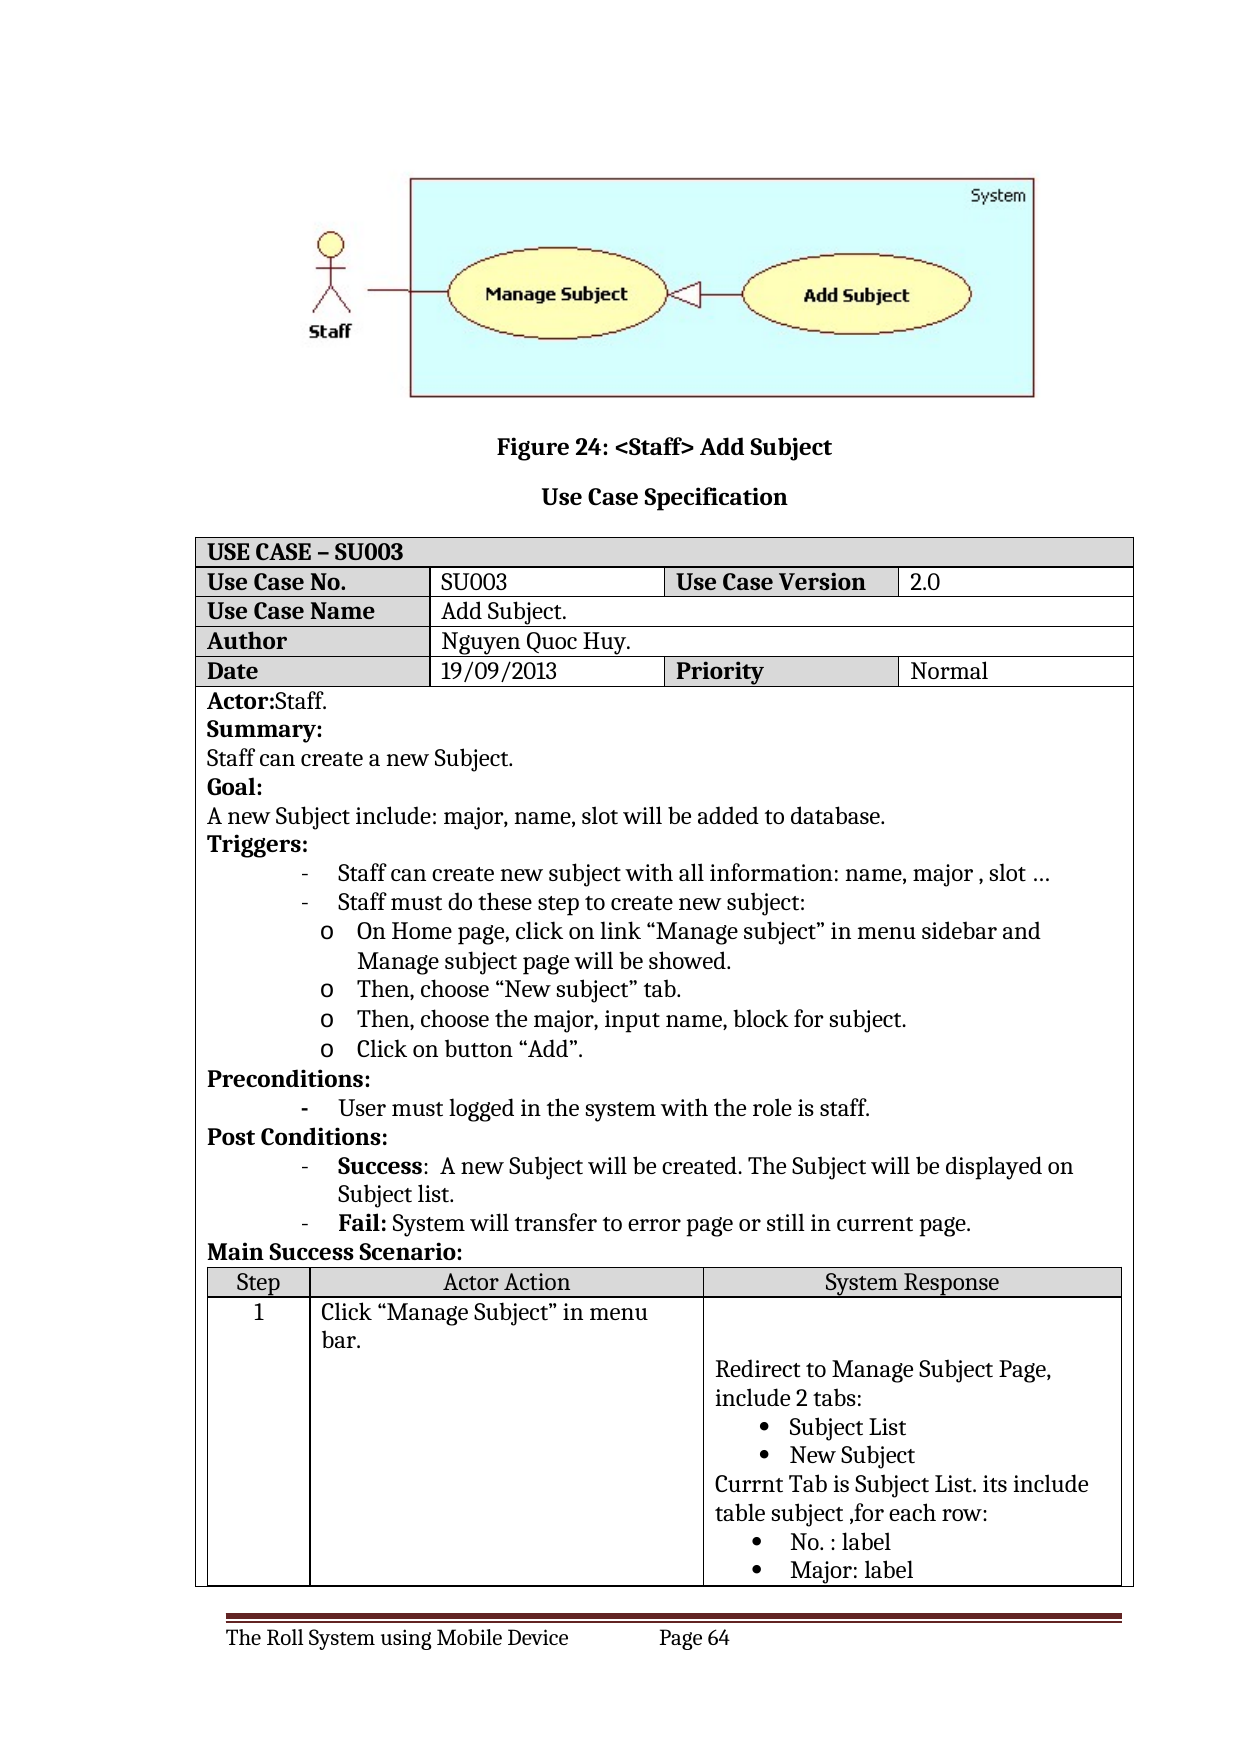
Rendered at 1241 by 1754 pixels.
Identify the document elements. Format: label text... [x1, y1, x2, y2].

table_cell SU003 [431, 568, 664, 596]
table_cell Priority [665, 657, 898, 686]
table_cell 2.0 [899, 568, 1133, 596]
table_header USE CASE – SU003 [196, 538, 1133, 566]
table_cell Normal [899, 657, 1133, 686]
subtitle Use Case Specification [207, 483, 1122, 511]
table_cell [196, 687, 1133, 1586]
table_cell Nguyen Quoc Huy. [431, 627, 1133, 656]
table_cell Add Subject. [431, 597, 1133, 626]
table_cell Author [196, 627, 429, 656]
table_cell Use Case Name [196, 597, 429, 626]
table_cell Date [196, 657, 429, 686]
table_cell Use Case Version [665, 568, 898, 596]
picture [263, 147, 1066, 429]
table_cell Use Case No. [196, 568, 429, 596]
table_cell 19/09/2013 [431, 657, 664, 686]
